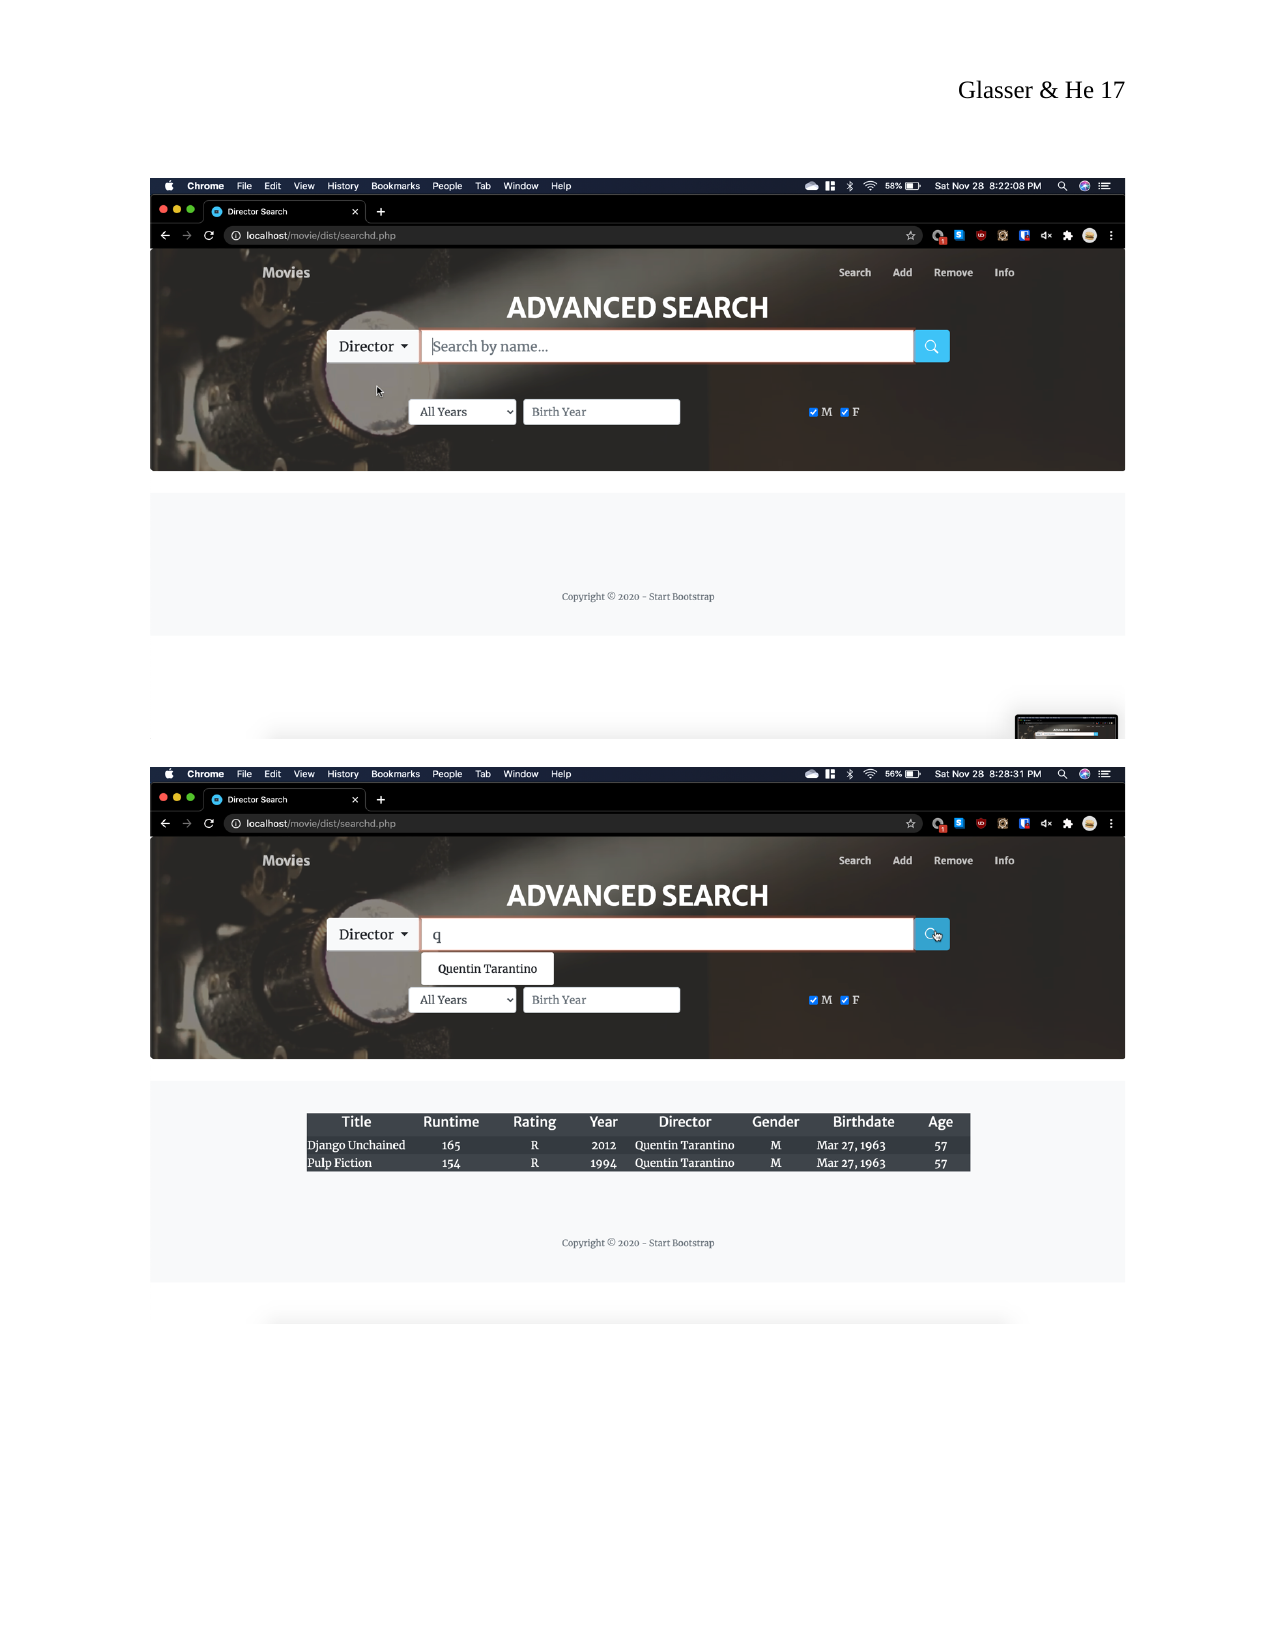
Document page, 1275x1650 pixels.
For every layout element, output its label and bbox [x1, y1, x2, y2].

picture [150, 767, 1125, 1324]
picture [150, 178, 1125, 739]
